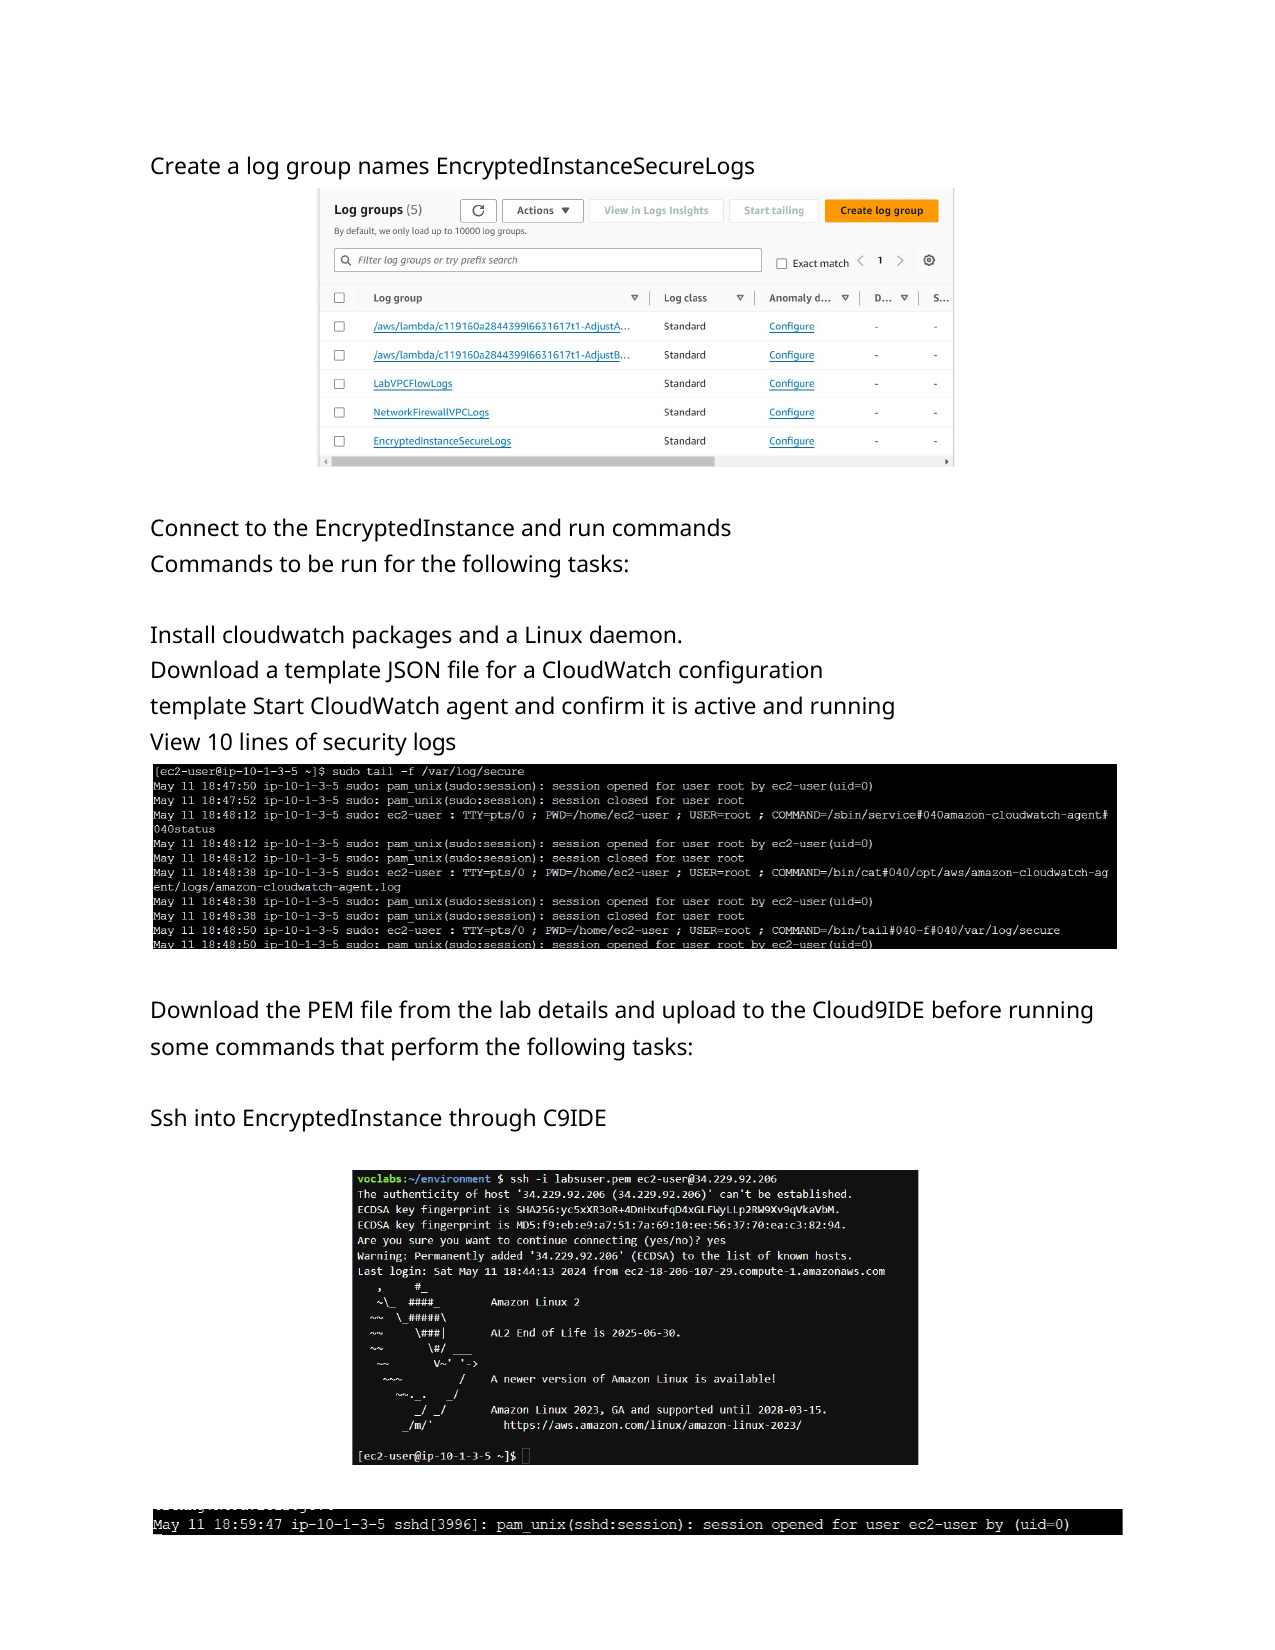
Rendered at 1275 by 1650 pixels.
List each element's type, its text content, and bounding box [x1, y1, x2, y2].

text Connect to the EncryptedInstance and run commands Commands to be run for the following tasks: [150, 512, 764, 579]
picture [352, 1170, 919, 1465]
picture [153, 764, 1117, 949]
picture [316, 188, 955, 467]
text Install cloudwatch packages and a Linux daemon. [150, 619, 1217, 650]
text Download the PEM file from the lab details and upload to the Cloud9IDE before running some commands that perform the following tasks: [150, 994, 1122, 1062]
text Create a log group names EncryptedInstanceSecureLogs [150, 150, 1217, 181]
text View 10 lines of security logs [150, 726, 1217, 757]
picture [153, 1509, 1123, 1535]
text Download a template JSON file for a CloudWatch configuration template Start CloudWatch agent and confirm it is active and running [150, 654, 924, 721]
text Ssh into EncryptedInstance through C9IDE [150, 1102, 1217, 1133]
